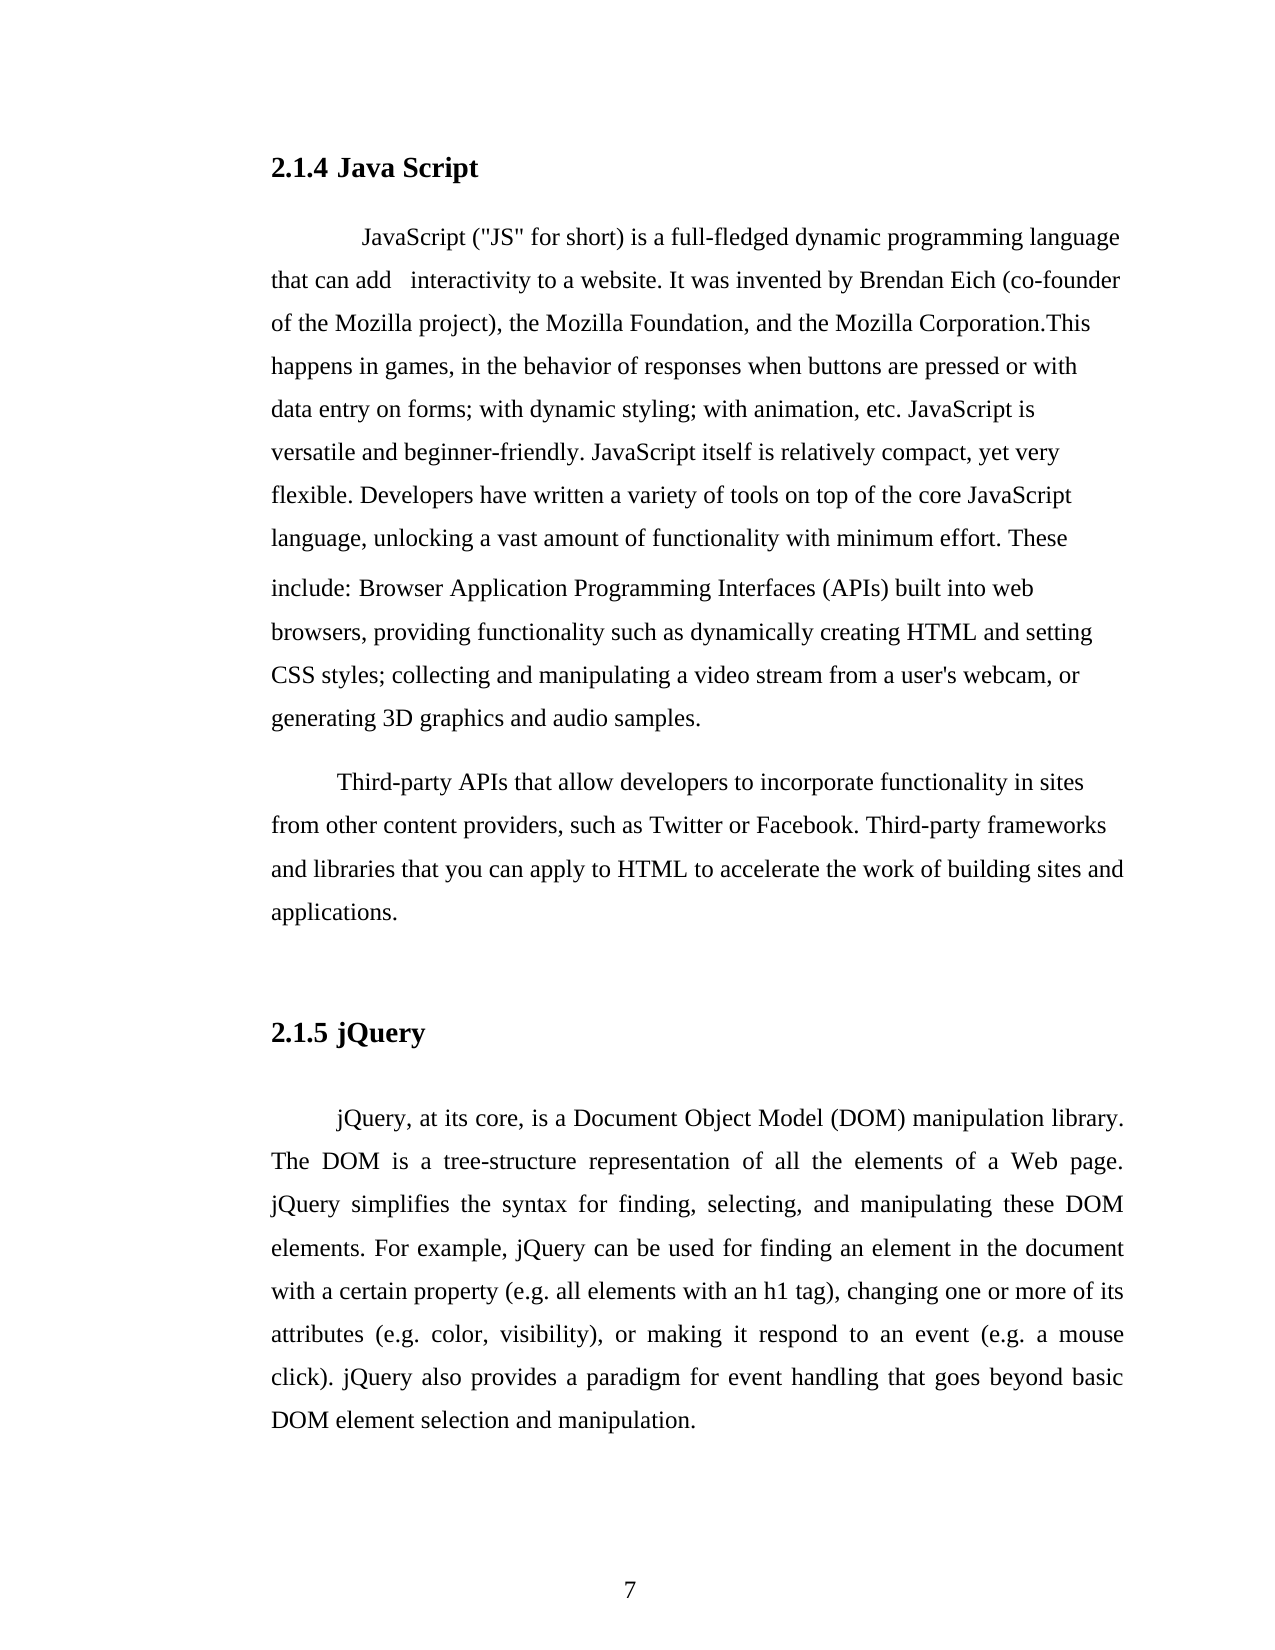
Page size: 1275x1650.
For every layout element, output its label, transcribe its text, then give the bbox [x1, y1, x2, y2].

subtitle jQuery, at its core, is a Document Object Model (DOM) manipulation library. The DOM is a tree-structure representation of all the elements of a Web page. jQuery simplifies the syntax for finding, selecting, and manipulating these DOM elements. For example, jQuery can be used for finding an element in the document with a certain property (e.g. all elements with an h1 tag), changing one or more of its attributes (e.g. color, visibility), or making it respond to an event (e.g. a mouse click). jQuery also provides a paradigm for event handling that goes beyond basic DOM element selection and manipulation. [271, 1103, 1125, 1434]
subtitle Third-party APIs that allow developers to incorporate functionality in sites from other content providers, such as Twitter or Facebook. Third-party frameworks and libraries that you can apply to HTML to accelerate the work of building sites and applications. [271, 767, 1125, 926]
subtitle Java Script [271, 150, 1125, 183]
subtitle JavaScript ("JS" for short) is a full-fledged dynamic programming language that can add interactivity to a website. It was invented by Brendan Eich (co-founder of the Mozilla project), the Mozilla Foundation, and the Mozilla Corporation.This happens in games, in the behavior of responses when buttons are pressed or with data entry on forms; with dynamic styling; with animation, etc. JavaScript is versatile and beginner-friendly. JavaScript itself is relatively compact, yet very flexible. Developers have written a variety of tools on top of the core JavaScript language, unlocking a vast amount of functionality with minimum effort. These include: Browser Application Programming Interfaces (APIs) built into web browsers, providing functionality such as dynamically creating HTML and setting CSS styles; collecting and manipulating a video stream from a user's webcam, or generating 3D graphics and audio samples. [271, 222, 1125, 732]
subtitle jQuery [271, 1015, 1125, 1048]
